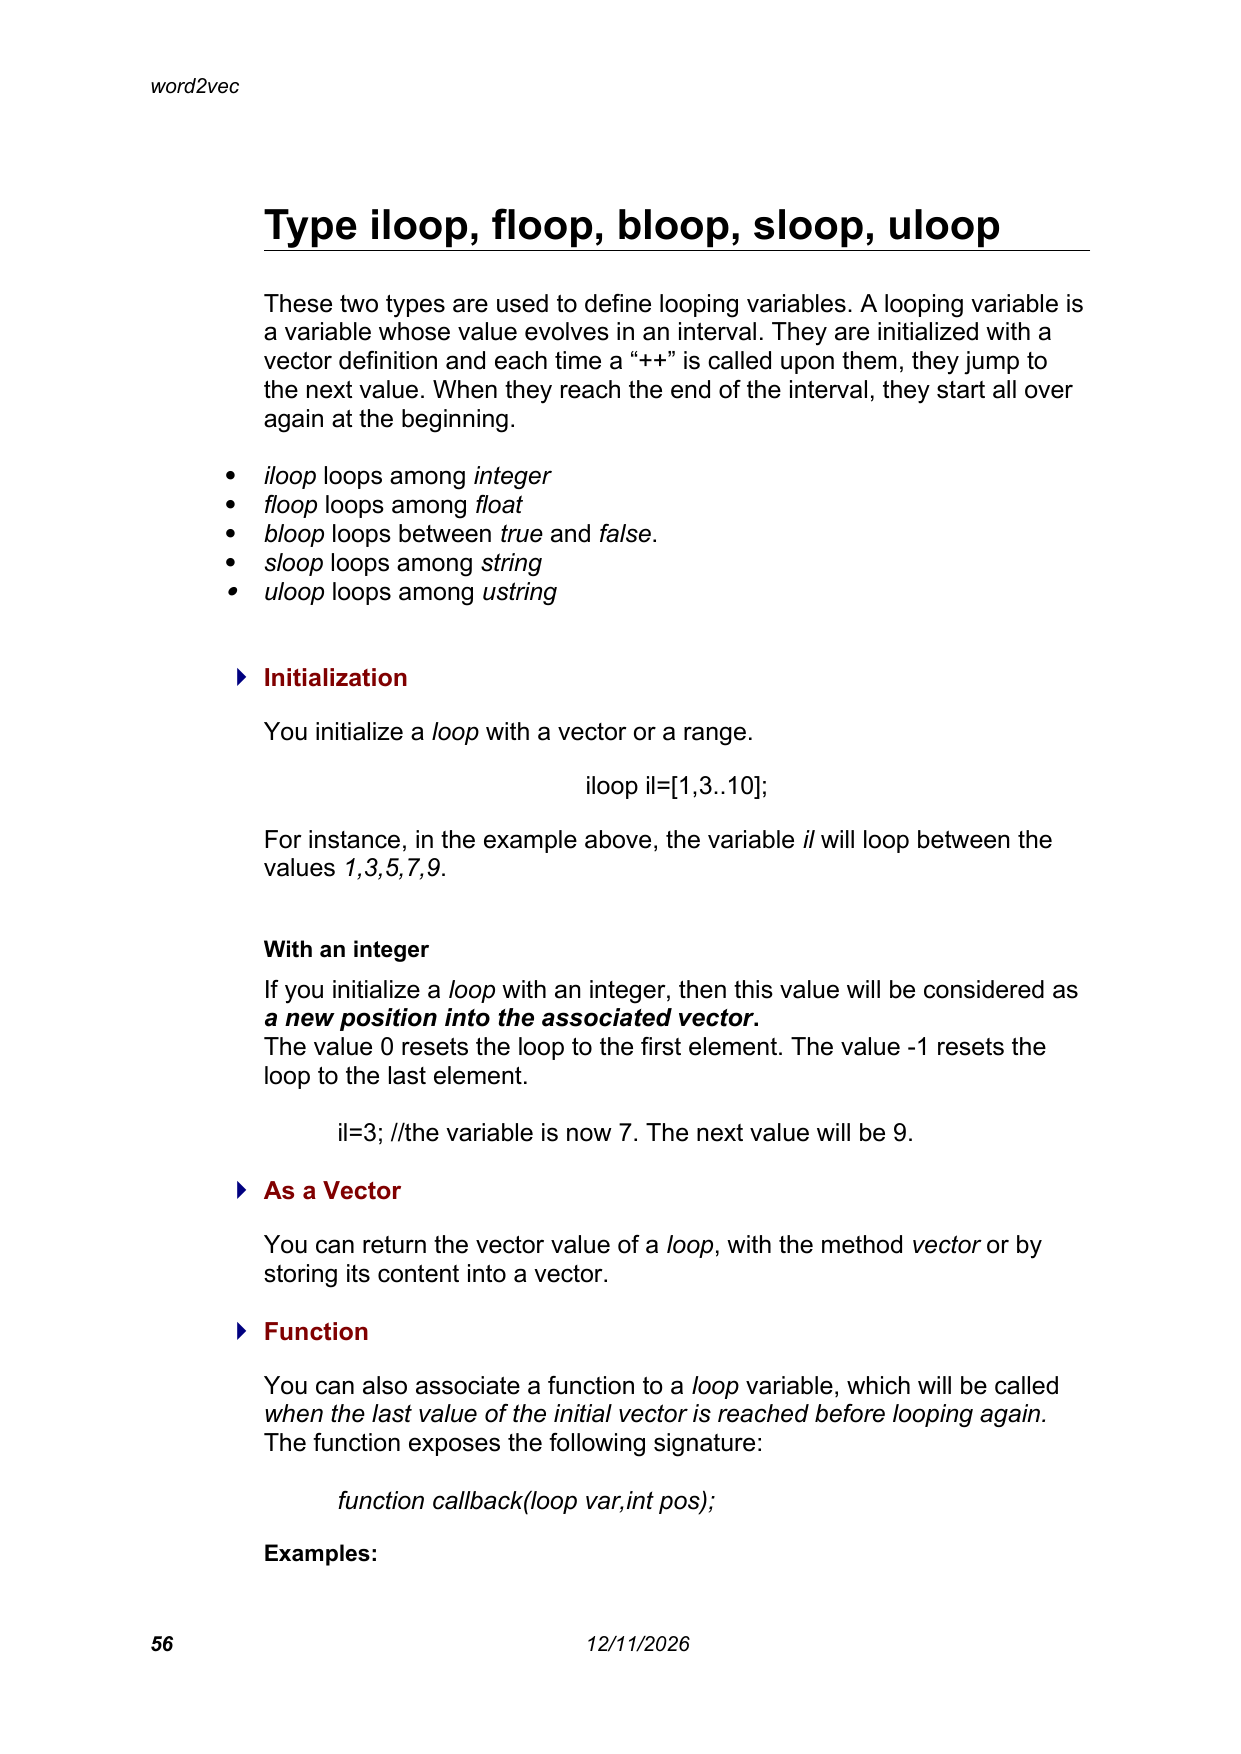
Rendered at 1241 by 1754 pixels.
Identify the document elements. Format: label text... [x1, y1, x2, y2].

list bloop loops between true and false. [226, 519, 1090, 548]
text You initialize a loop with a vector or a range. [263, 717, 1090, 746]
subtitle Function [226, 1316, 1090, 1346]
subtitle Examples: [263, 1539, 1090, 1566]
list sloop loops among string [226, 548, 1090, 576]
text iloop il=[1,3..10]; [263, 771, 1090, 799]
text il=3; //the variable is now 7. The next value will be 9. [263, 1118, 1090, 1147]
subtitle As a Vector [226, 1176, 1090, 1205]
text These two types are used to define looping variables. A looping variable is a variable whose value evolves in an interval. They are initialized with a vector definition and each time a “++” is called upon them, they jump to the next value. When they reach the end of the interval, they start all over again at the beginning. [263, 288, 1090, 432]
subtitle Initialization [226, 663, 1090, 692]
text function callback(loop var,int pos); [263, 1486, 1090, 1514]
list uloop loops among ustring [226, 576, 1090, 605]
text You can also associate a function to a loop variable, which will be called when the last value of the initial vector is reached before looping again. The function exposes the following signature: [263, 1371, 1090, 1457]
subtitle With an integer [263, 936, 1090, 962]
list floop loops among float [226, 490, 1090, 519]
text You can return the vector value of a loop, with the method vector or by storing its content into a vector. [263, 1230, 1090, 1288]
text For instance, in the example above, the variable il will loop between the values 1,3,5,7,9. [263, 824, 1090, 882]
subtitle Type iloop, floop, bloop, sloop, uloop [263, 200, 1090, 251]
list iloop loops among integer [226, 461, 1090, 490]
text If you initialize a loop with an integer, then this value will be considered as a new position into the associated vector. [263, 975, 1090, 1032]
text The value 0 resets the loop to the first element. The value -1 resets the loop to the last element. [263, 1032, 1090, 1090]
